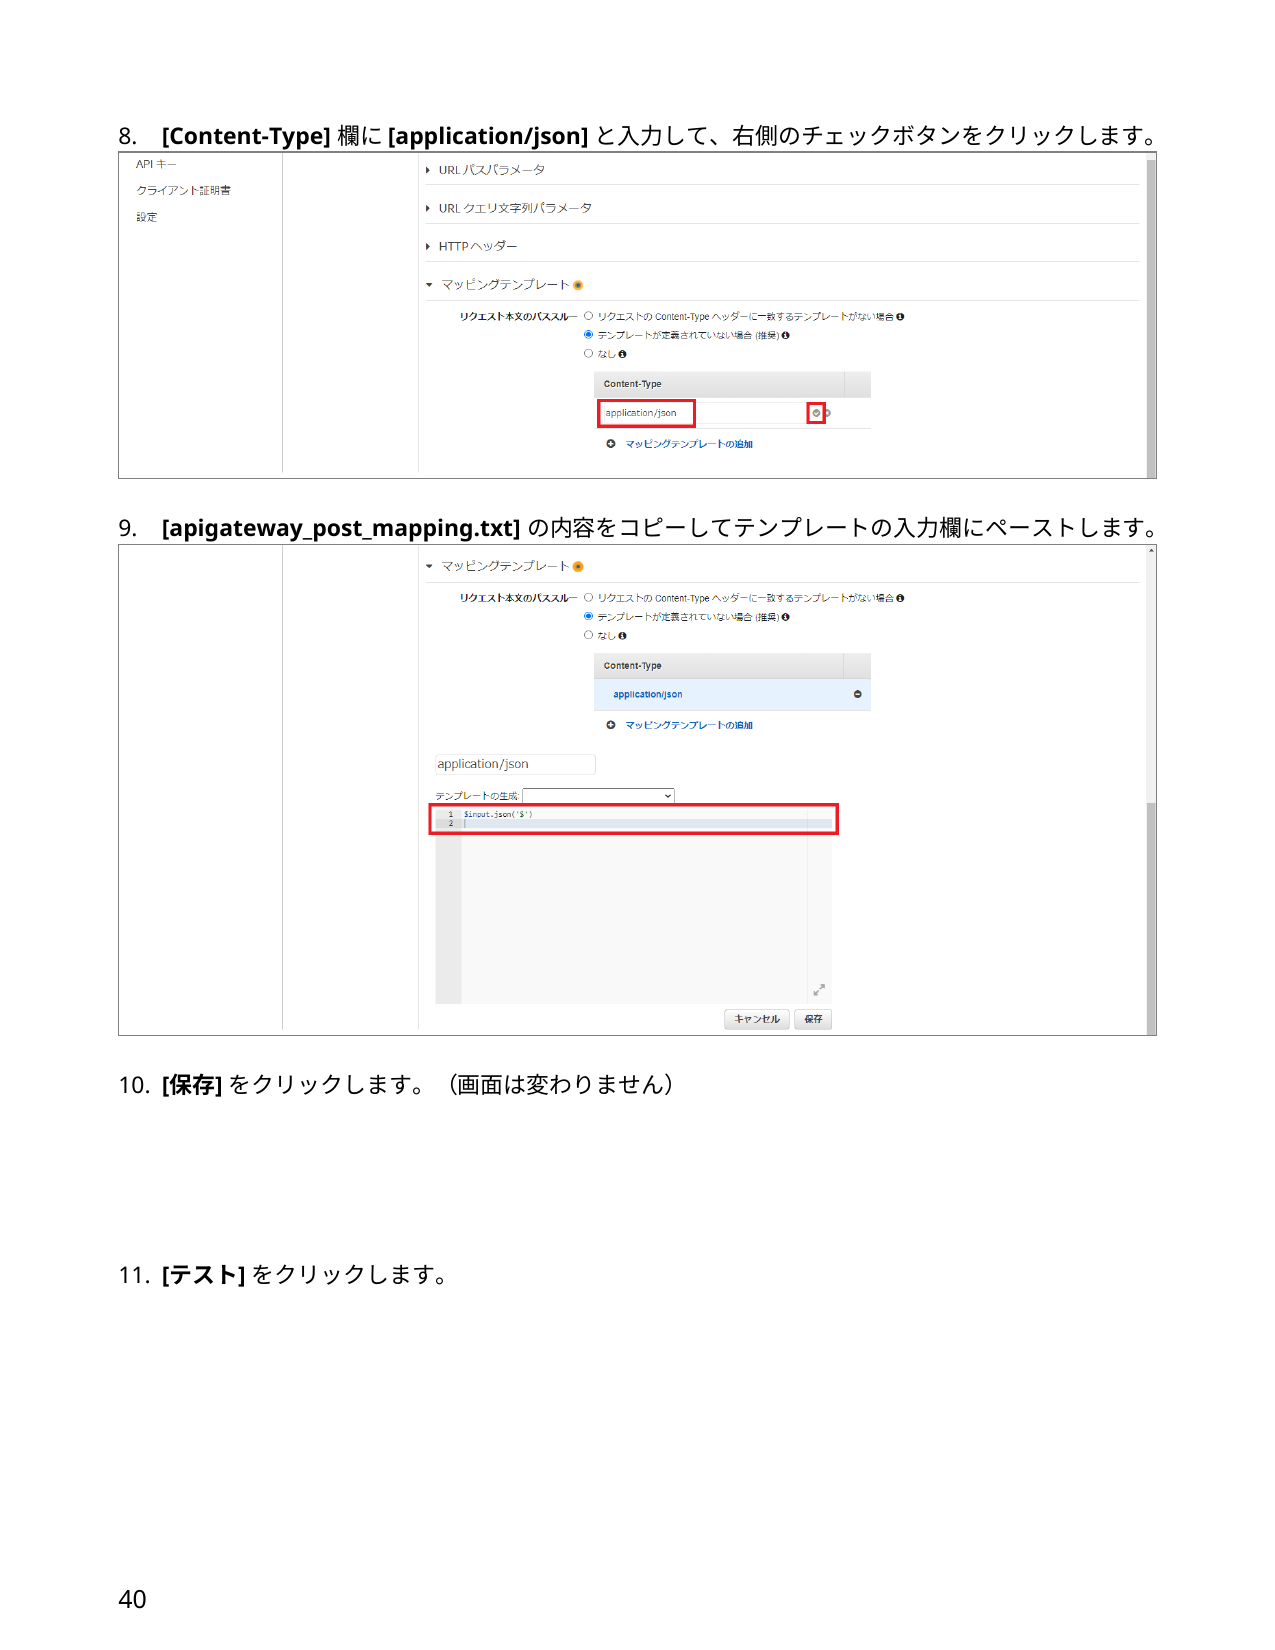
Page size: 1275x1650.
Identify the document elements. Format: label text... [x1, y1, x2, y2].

picture [119, 545, 1156, 1035]
list [テスト] をクリックします。 [118, 1257, 1157, 1290]
picture [119, 153, 1156, 478]
list [apigateway_post_mapping.txt] の内容をコピーしてテンプレートの入力欄にペーストします。 [118, 510, 1157, 544]
list [保存] をクリックします。（画面は変わりません） [118, 1067, 1157, 1101]
list [Content-Type] 欄に [application/json] と入力して、右側のチェックボタンをクリックします。 [118, 118, 1157, 151]
